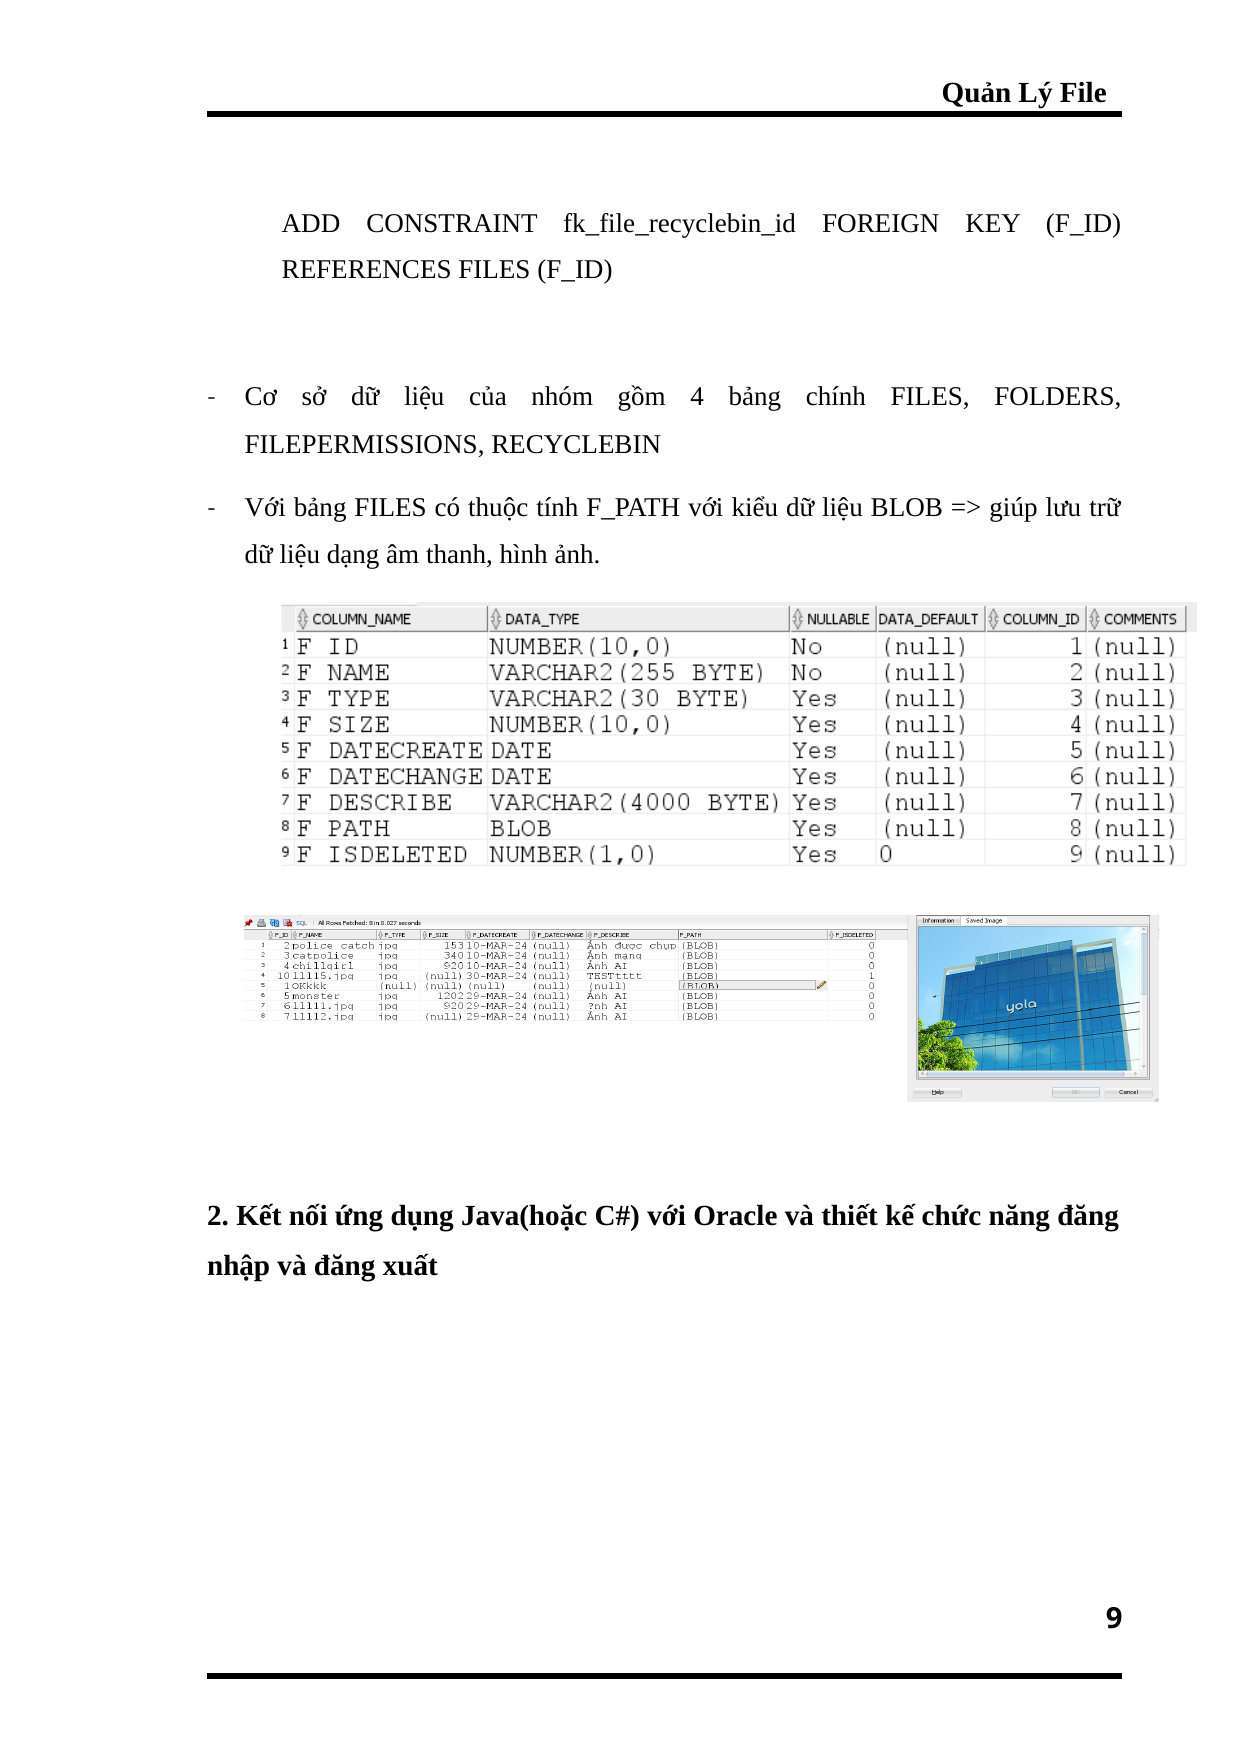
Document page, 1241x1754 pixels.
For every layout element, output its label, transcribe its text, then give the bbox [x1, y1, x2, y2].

text ADD CONSTRAINT fk_file_recyclebin_id FOREIGN KEY (F_ID) REFERENCES FILES (F_ID) [281, 207, 1122, 284]
subtitle 2. Kết nối ứng dụng Java(hoặc C#) với Oracle và thiết kế chức năng đăng nhập và đăng xuất [207, 1198, 1122, 1282]
list Với bảng FILES có thuộc tính F_PATH với kiểu dữ liệu BLOB => giúp lưu trữ dữ liệu dạng âm thanh, hình ảnh. [207, 491, 1122, 570]
picture [281, 602, 1197, 883]
picture [243, 915, 1160, 1103]
list Cơ sở dữ liệu của nhóm gồm 4 bảng chính FILES, FOLDERS, FILEPERMISSIONS, RECYCLEBIN [207, 380, 1122, 459]
